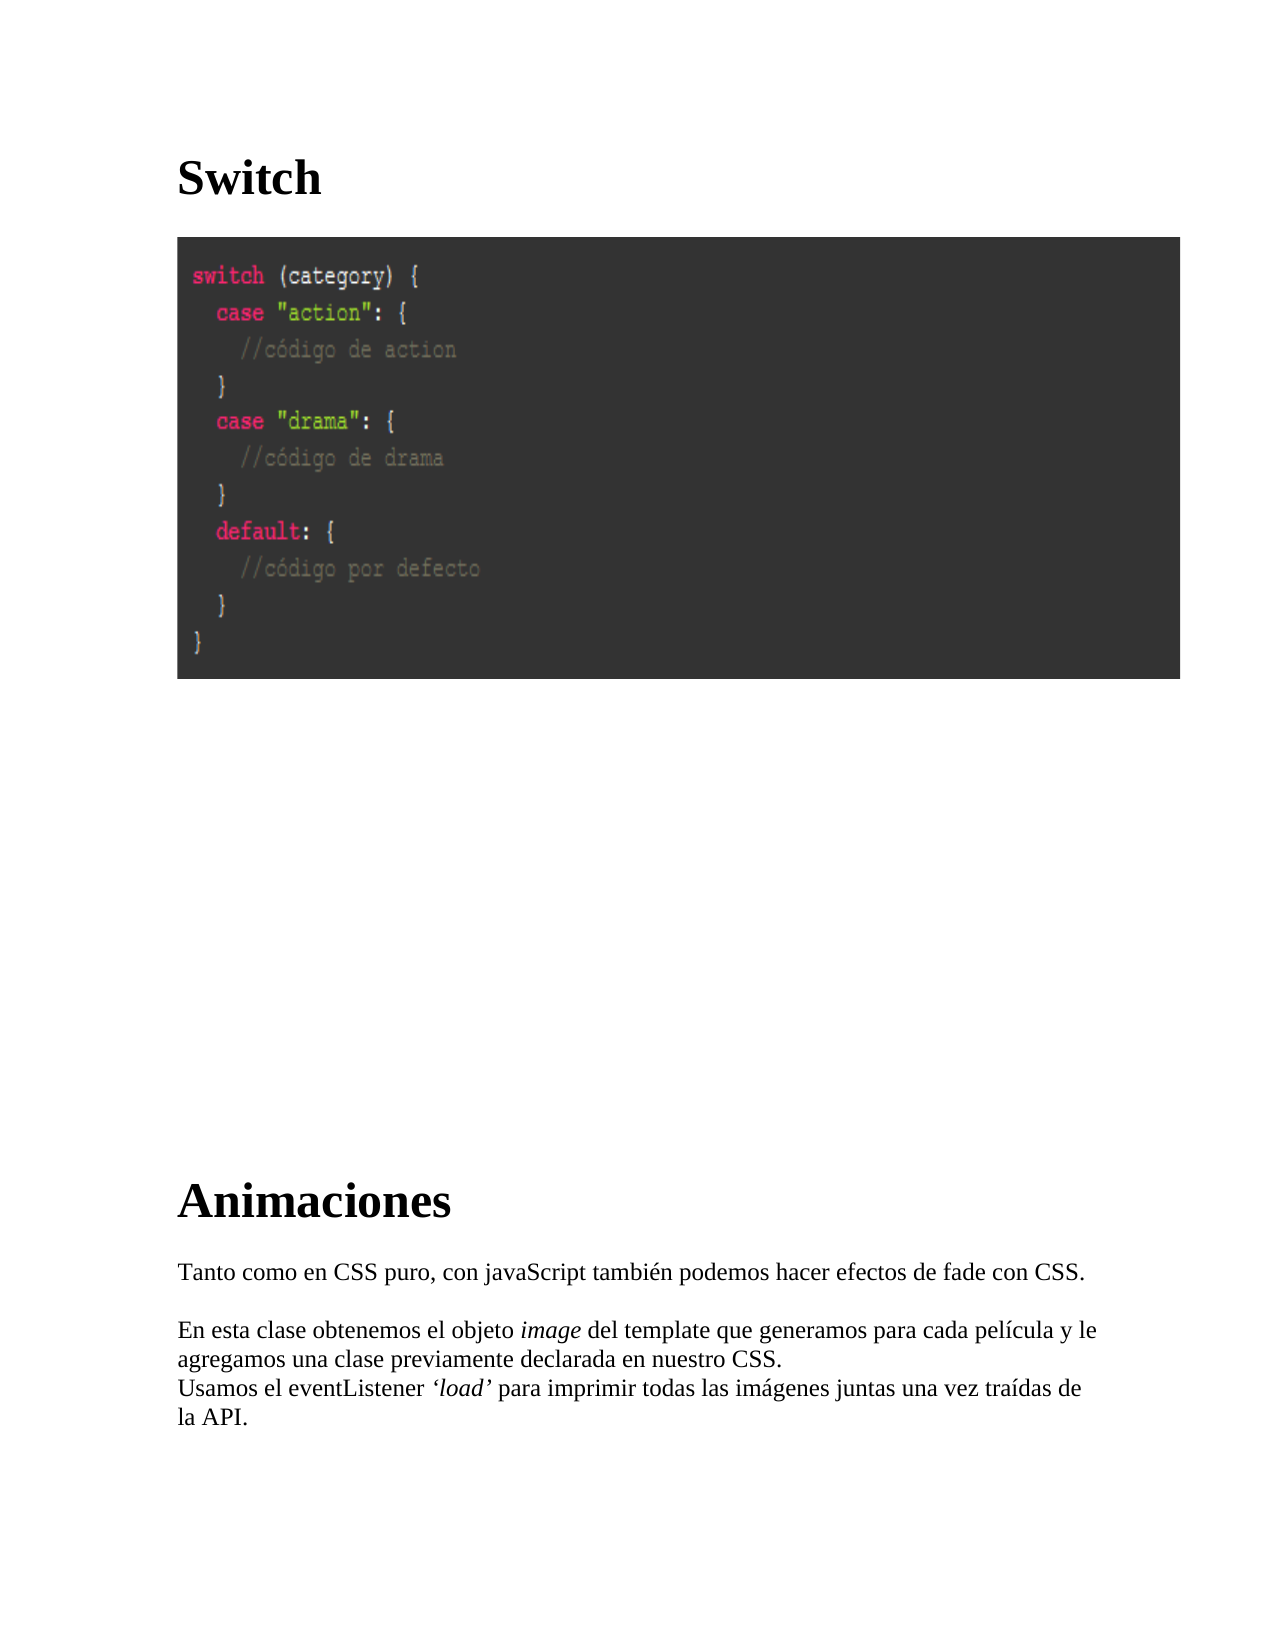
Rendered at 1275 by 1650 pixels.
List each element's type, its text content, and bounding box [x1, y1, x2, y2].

text Tanto como en CSS puro, con javaScript también podemos hacer efectos de fade con CSS. [177, 1257, 1098, 1286]
subtitle Switch [177, 148, 1098, 205]
picture [177, 237, 1181, 679]
subtitle Animaciones [177, 1171, 1098, 1228]
text En esta clase obtenemos el objeto image del template que generamos para cada película y le agregamos una clase previamente declarada en nuestro CSS. Usamos el eventListener ‘load’ para imprimir todas las imágenes juntas una vez traídas de la API. [177, 1315, 1098, 1430]
